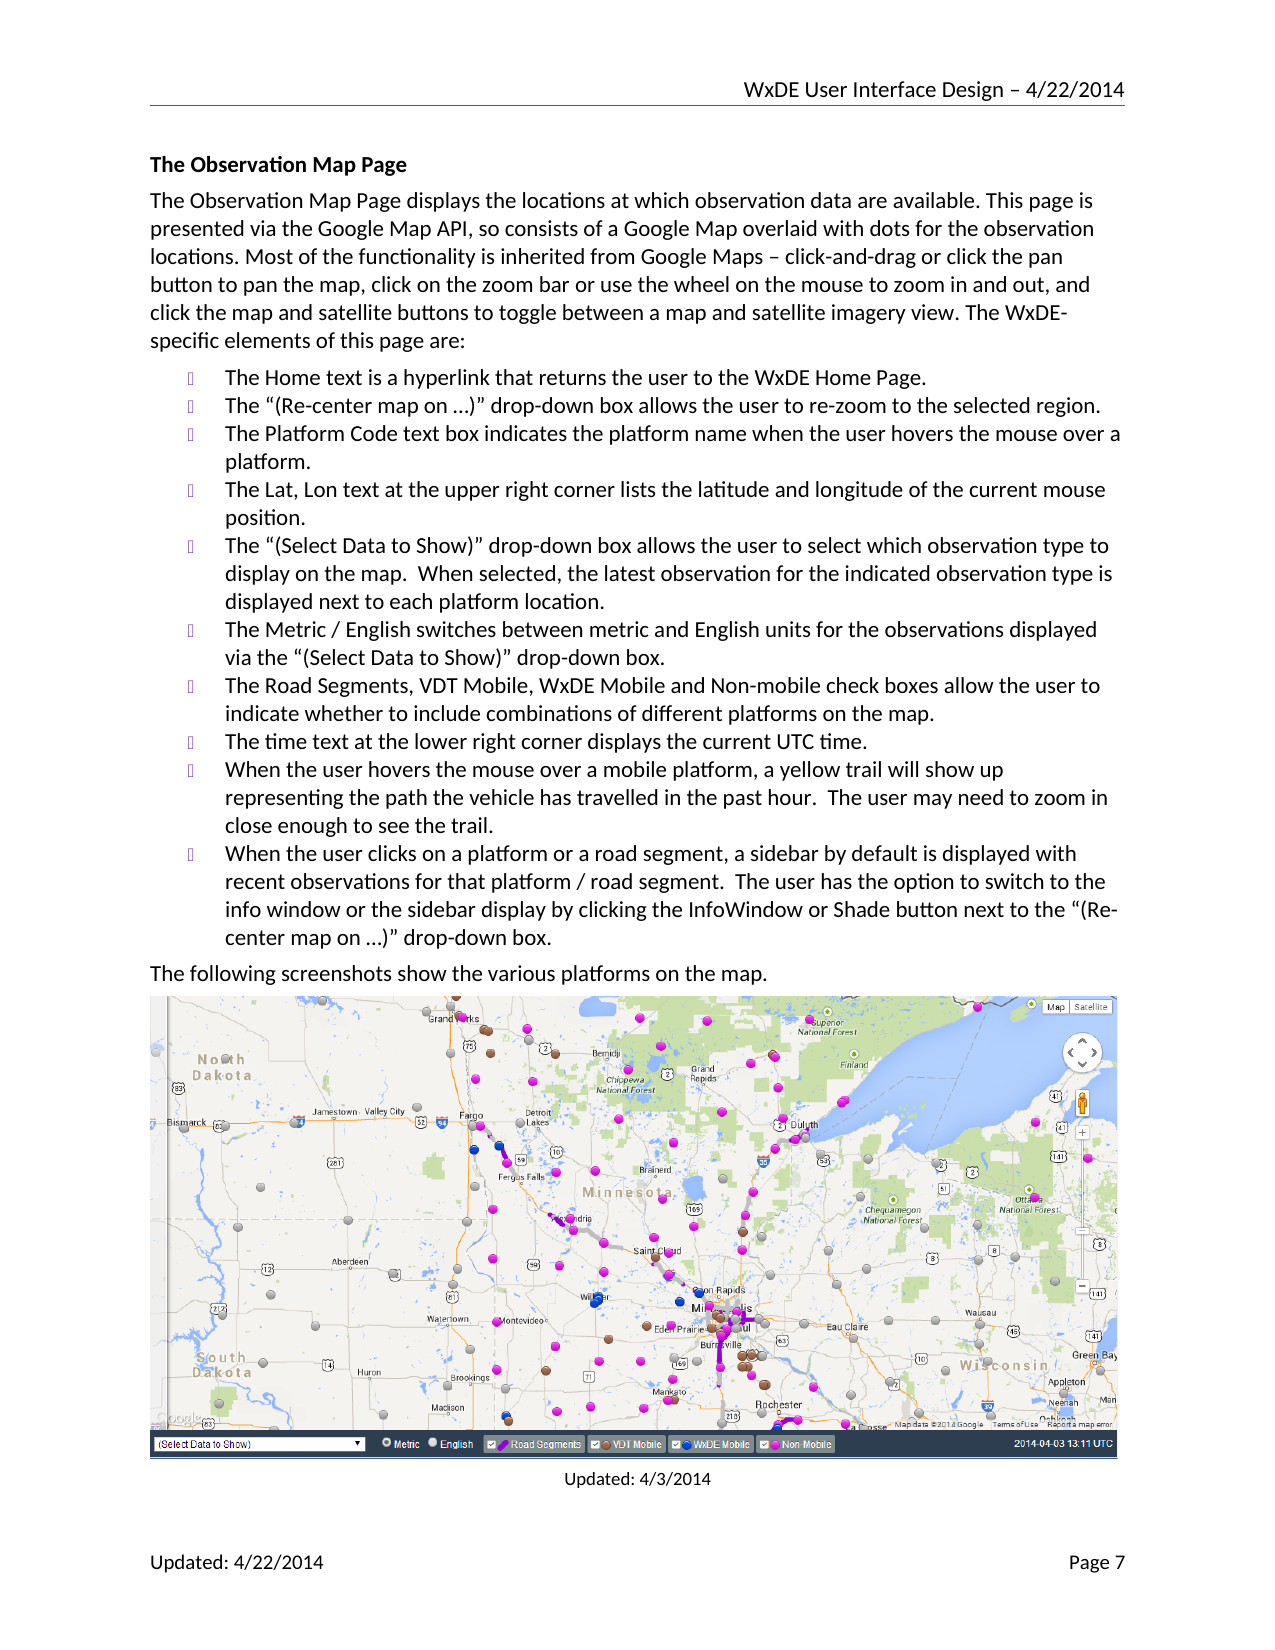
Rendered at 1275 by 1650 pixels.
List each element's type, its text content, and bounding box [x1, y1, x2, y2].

text The following screenshots show the various platforms on the map. [150, 959, 1125, 988]
text Updated: 4/3/2014 [150, 1467, 1125, 1490]
list The Metric / English switches between metric and English units for the observations displayed via the “(Select Data to Show)” drop-down box. [187, 615, 1125, 671]
list The Lat, Lon text at the upper right corner lists the latitude and longitude of the current mouse position. [187, 475, 1125, 531]
list The “(Select Data to Show)” drop-down box allows the user to select which observation type to display on the map. When selected, the latest observation for the indicated observation type is displayed next to each platform location. [187, 531, 1125, 615]
list When the user hovers the mouse over a mobile platform, a yellow trail will show up representing the path the vehicle has travelled in the past hour. The user may need to zoom in close enough to see the trail. [187, 755, 1125, 839]
list The time text at the lower right corner displays the current UTC time. [187, 727, 1125, 755]
text The Observation Map Page displays the locations at which observation data are available. This page is presented via the Google Map API, so consists of a Google Map overlaid with dots for the observation locations. Most of the functionality is inherited from Google Maps – click-and-drag or click the pan button to pan the map, click on the zoom bar or use the wheel on the mouse to zoom in and out, and click the map and satellite buttons to toggle between a map and satellite imagery view. The WxDE-specific elements of this page are: [150, 186, 1125, 354]
list When the user clicks on a platform or a road segment, a sidebar by default is displayed with recent observations for that platform / road segment. The user has the option to switch to the info window or the sidebar display by clicking the InfoWindow or Shade button next to the “(Re-center map on …)” drop-down box. [187, 839, 1125, 951]
list The “(Re-center map on …)” drop-down box allows the user to re-zoom to the selected region. [187, 391, 1125, 419]
list The Home text is a hyperlink that returns the user to the WxDE Home Page. [187, 363, 1125, 391]
list The Road Segments, VDT Mobile, WxDE Mobile and Non-mobile check boxes allow the user to indicate whether to include combinations of different platforms on the map. [187, 671, 1125, 727]
picture [150, 996, 1118, 1459]
subtitle The Observation Map Page [150, 150, 1125, 178]
list The Platform Code text box indicates the platform name when the user hovers the mouse over a platform. [187, 419, 1125, 475]
